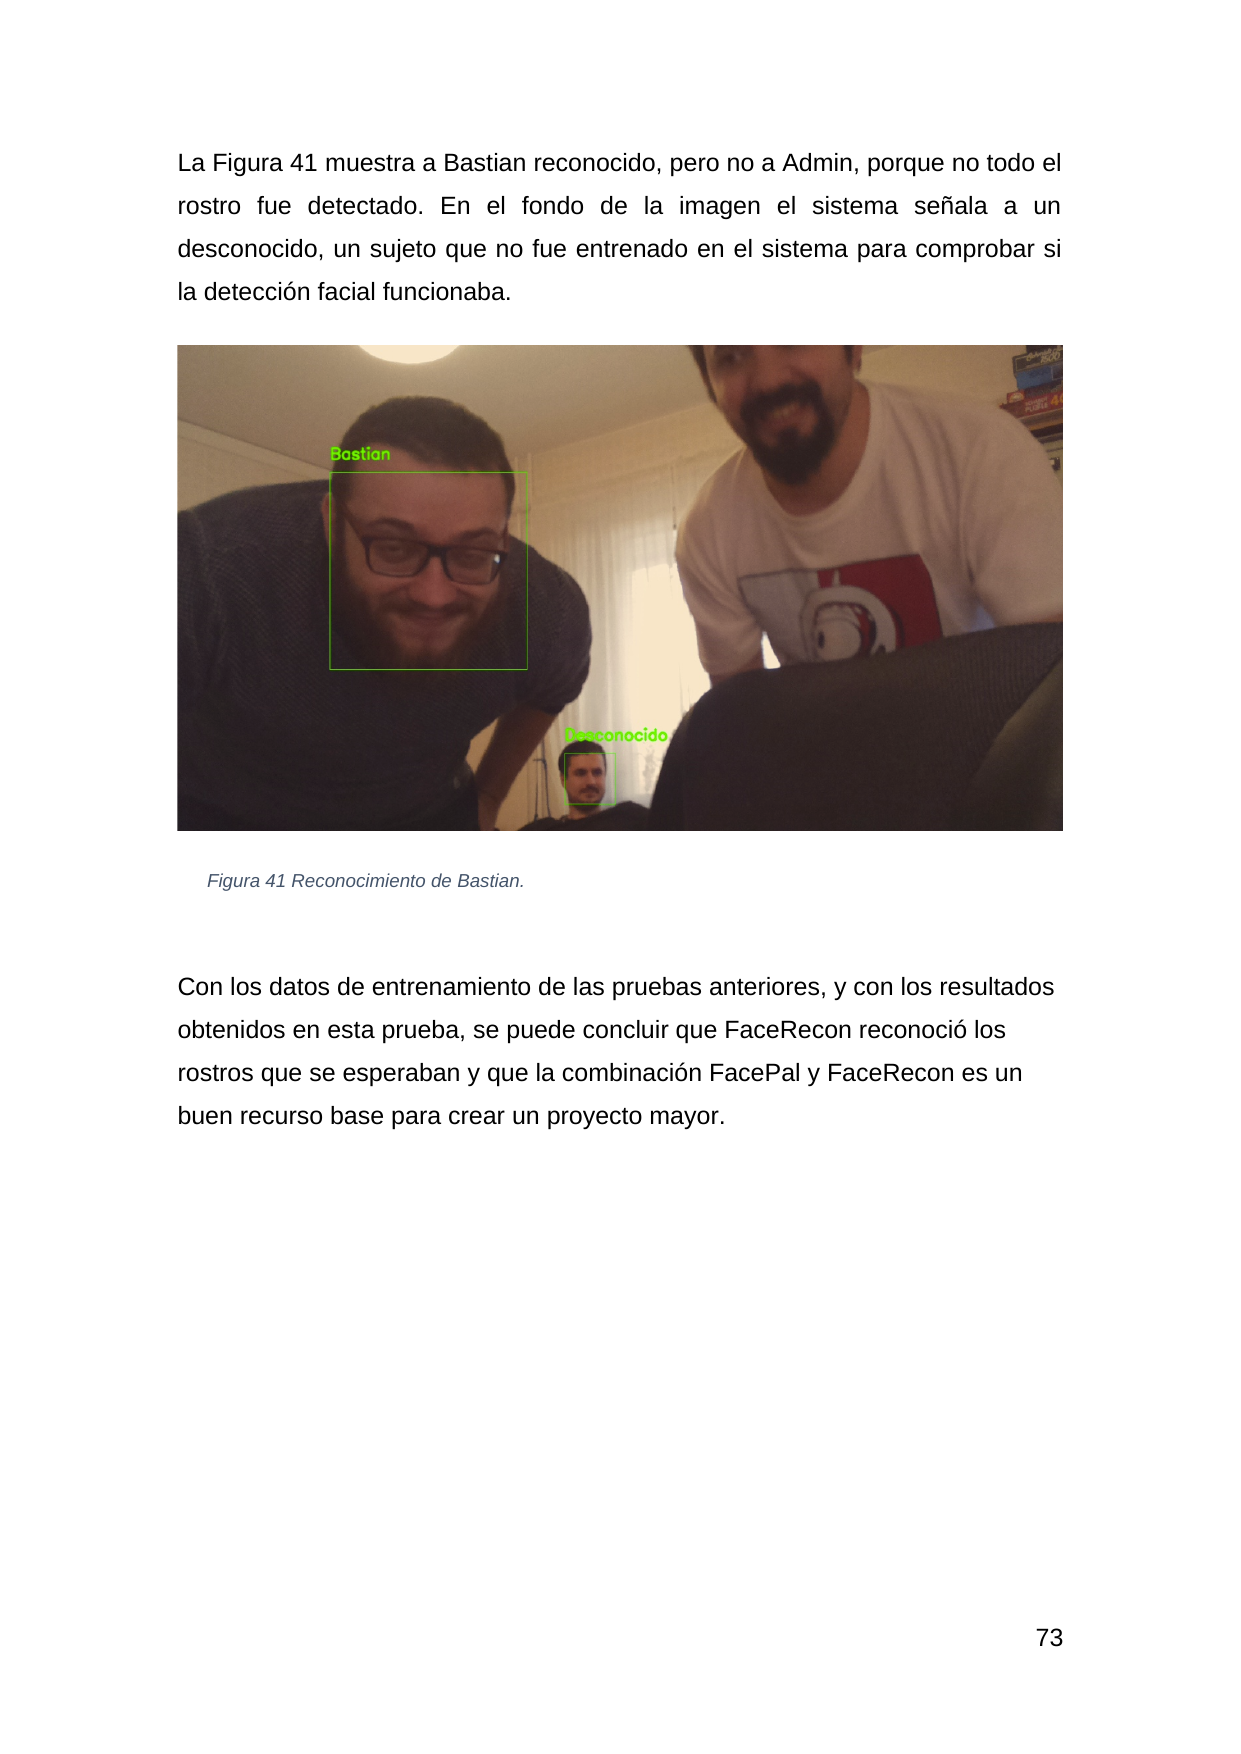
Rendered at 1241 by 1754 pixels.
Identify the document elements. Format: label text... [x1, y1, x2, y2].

picture [177, 345, 1063, 831]
text Con los datos de entrenamiento de las pruebas anteriores, y con los resultados obtenidos en esta prueba, se puede concluir que FaceRecon reconoció los rostros que se esperaban y que la combinación FacePal y FaceRecon es un buen recurso base para crear un proyecto mayor. [177, 972, 1063, 1130]
